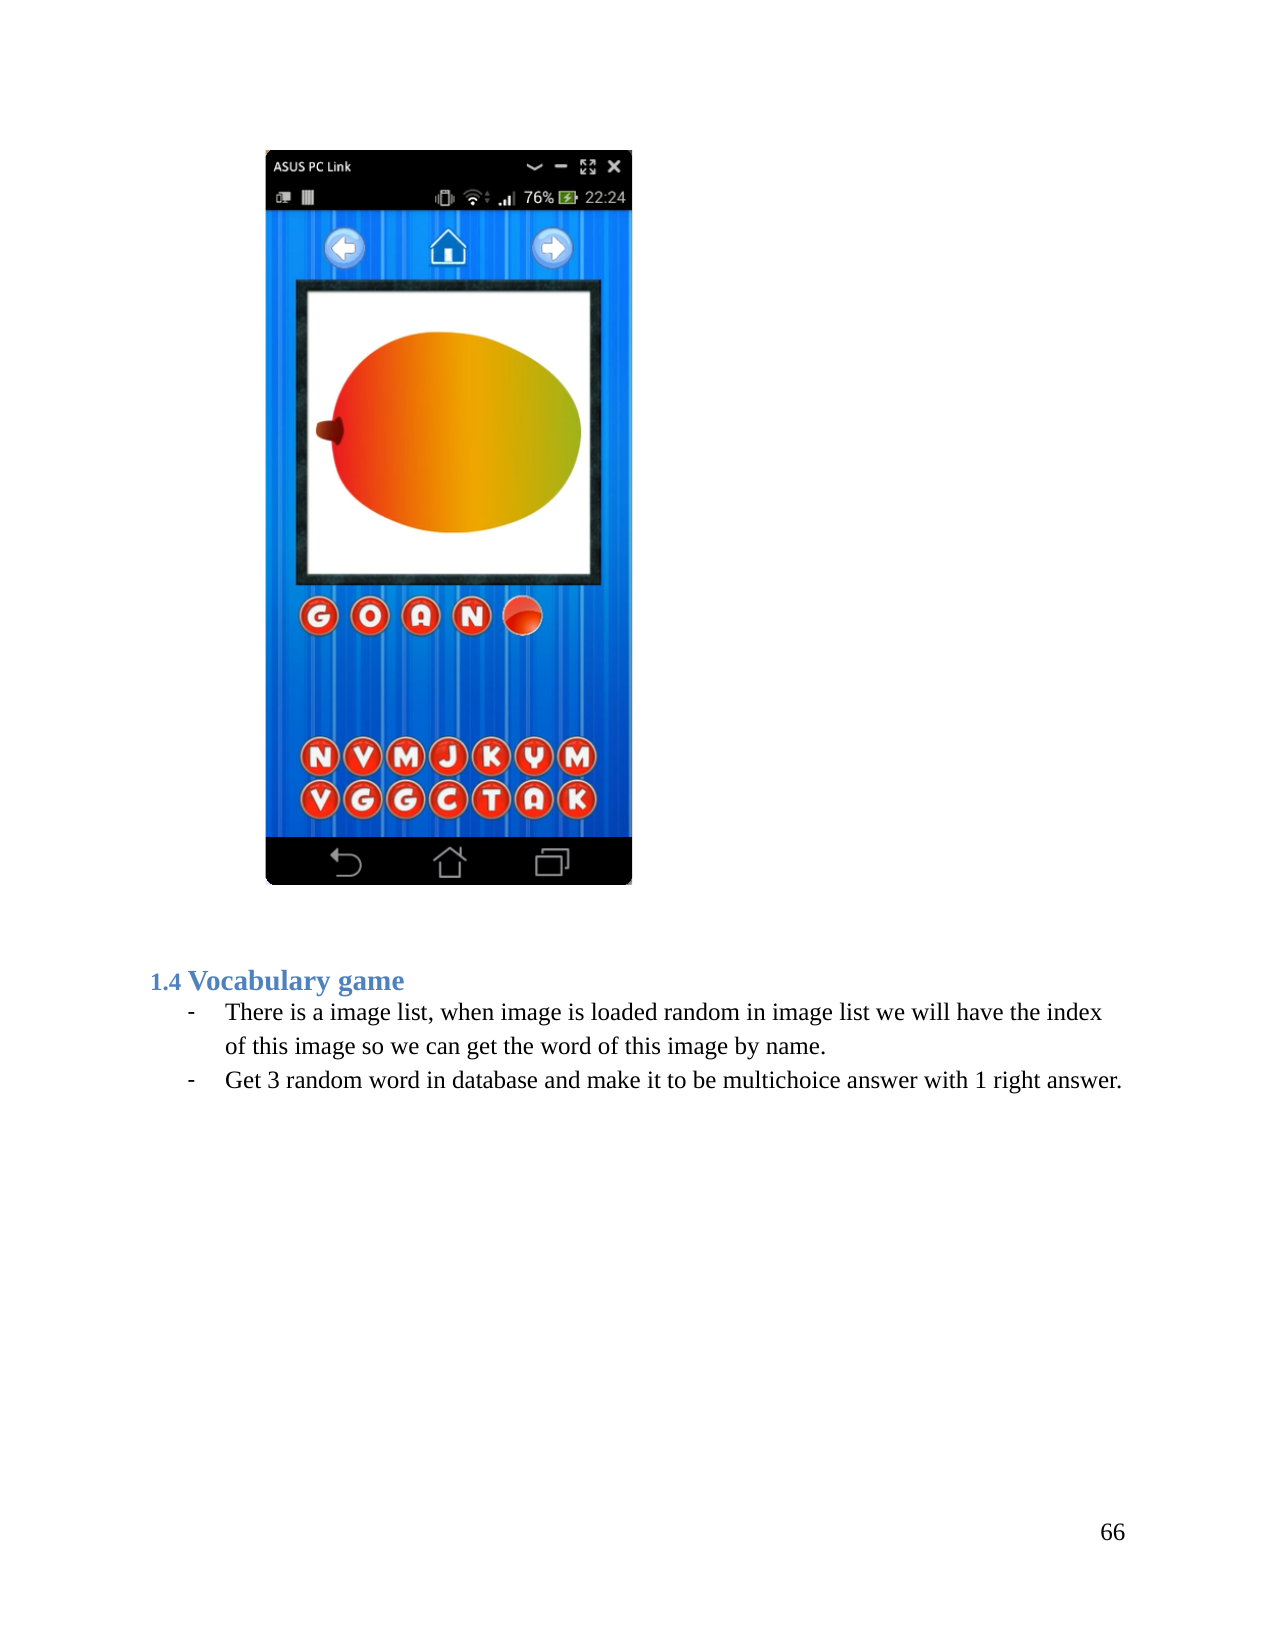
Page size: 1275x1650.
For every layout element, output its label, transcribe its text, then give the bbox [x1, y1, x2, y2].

subtitle 1.4 Vocabulary game [150, 963, 1125, 996]
list Get 3 random word in database and make it to be multichoice answer with 1 right answer. [187, 1064, 1125, 1095]
list There is a image list, when image is loaded random in image list we will have the index of this image so we can get the word of this image by name. [187, 996, 1125, 1060]
picture [265, 150, 633, 885]
